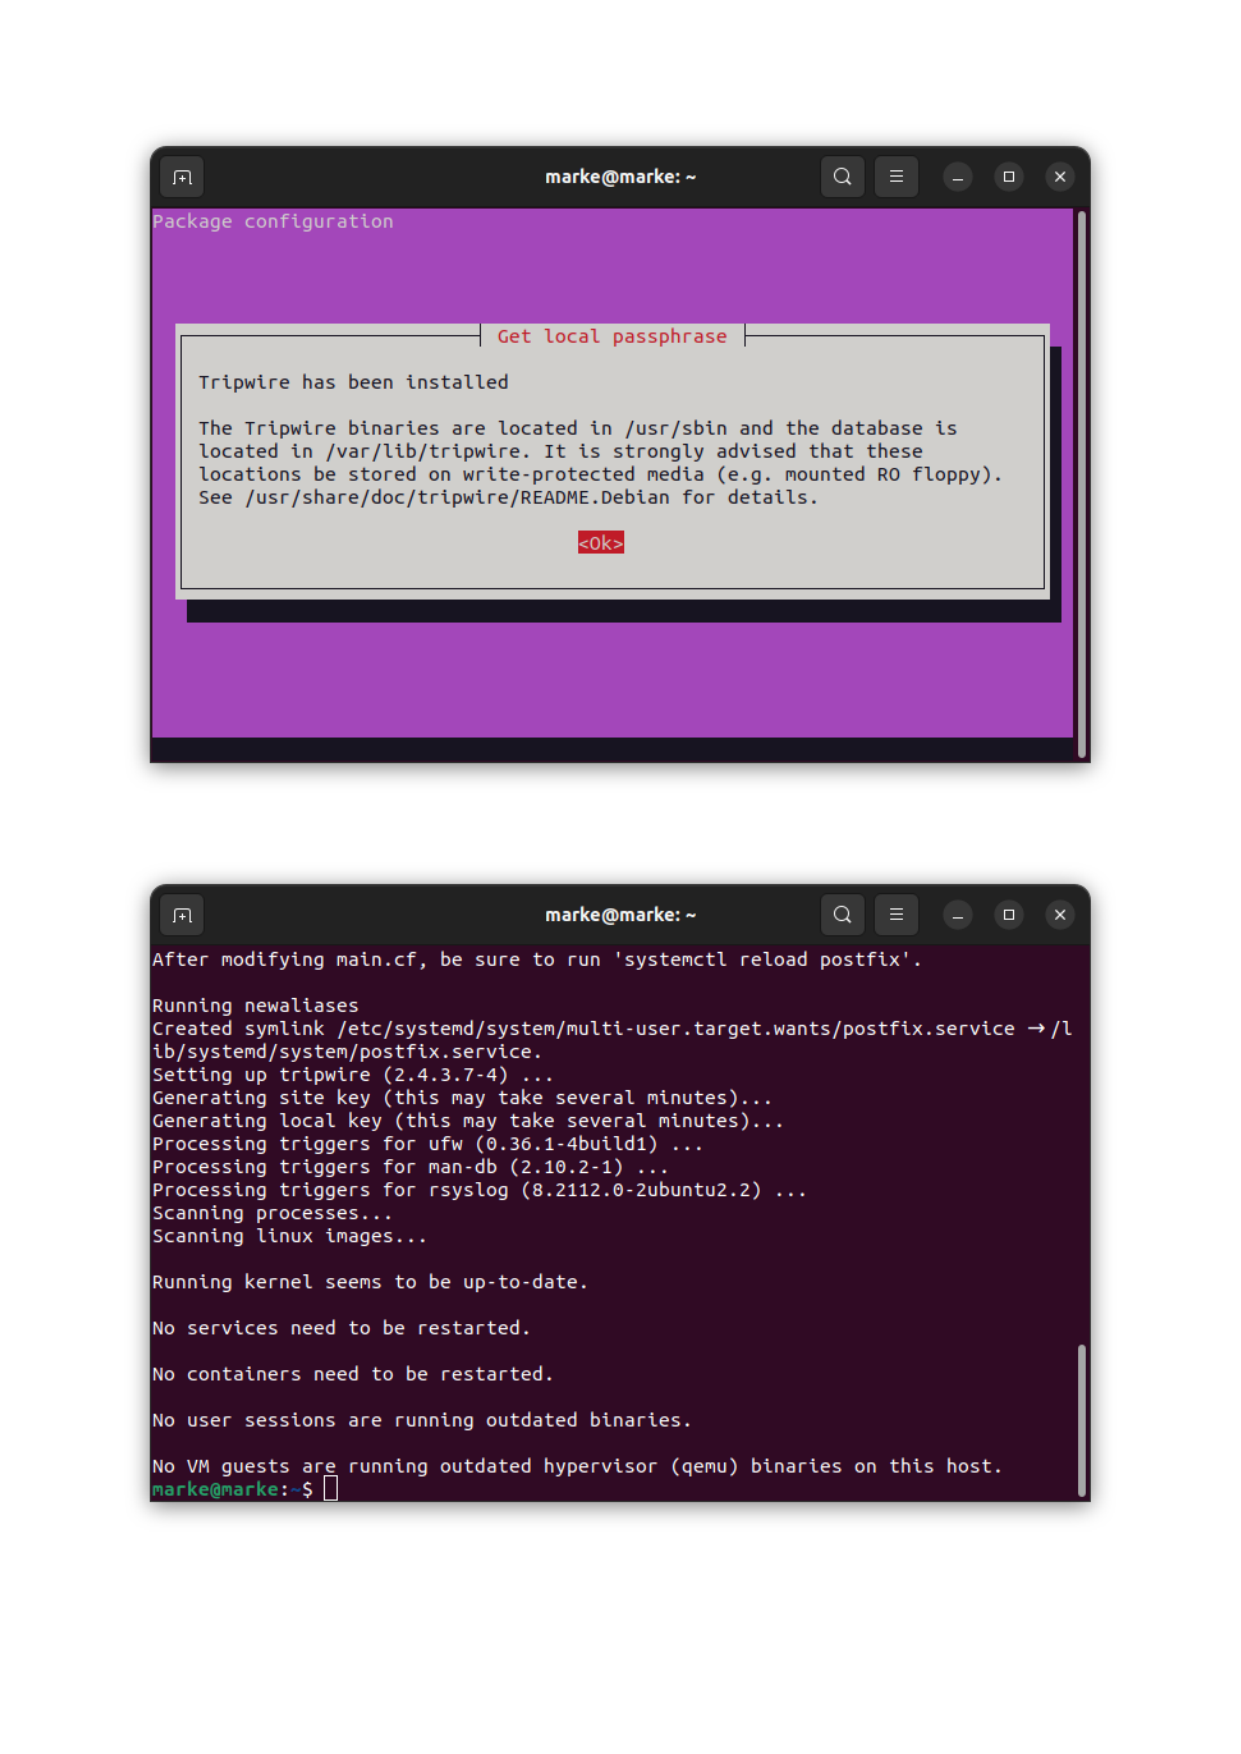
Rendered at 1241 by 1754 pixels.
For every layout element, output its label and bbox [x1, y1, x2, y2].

picture [118, 118, 1123, 799]
picture [118, 856, 1123, 1538]
